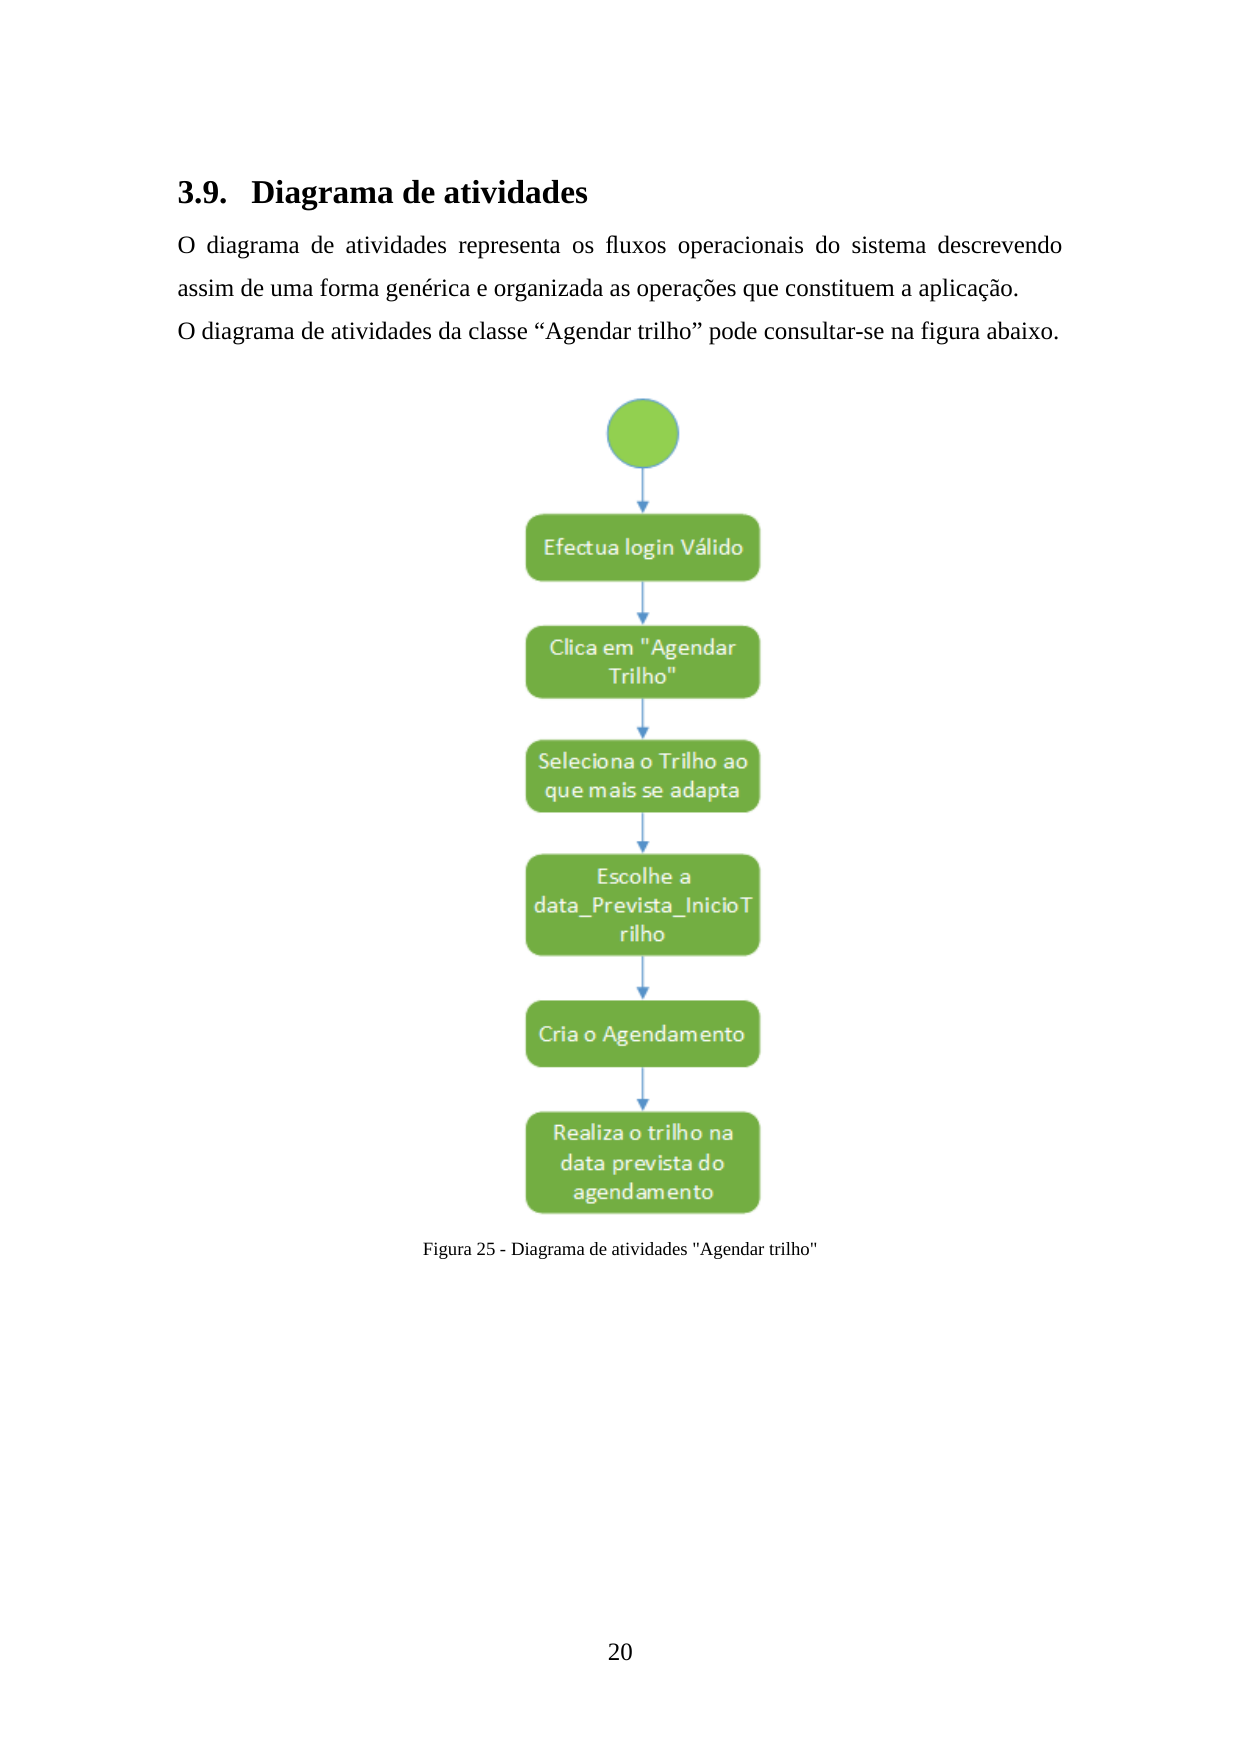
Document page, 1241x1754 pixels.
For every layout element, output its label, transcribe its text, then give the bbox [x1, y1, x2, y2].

picture [473, 359, 767, 1219]
subtitle Diagrama de atividades [177, 173, 1063, 211]
text O diagrama de atividades da classe “Agendar trilho” pode consultar-se na figura abaixo. [177, 316, 1063, 345]
text Figura 25 - Diagrama de atividades "Agendar trilho" [177, 1237, 1063, 1259]
text O diagrama de atividades representa os ﬂuxos operacionais do sistema descrevendo assim de uma forma genérica e organizada as operações que constituem a aplicação. [177, 230, 1063, 302]
